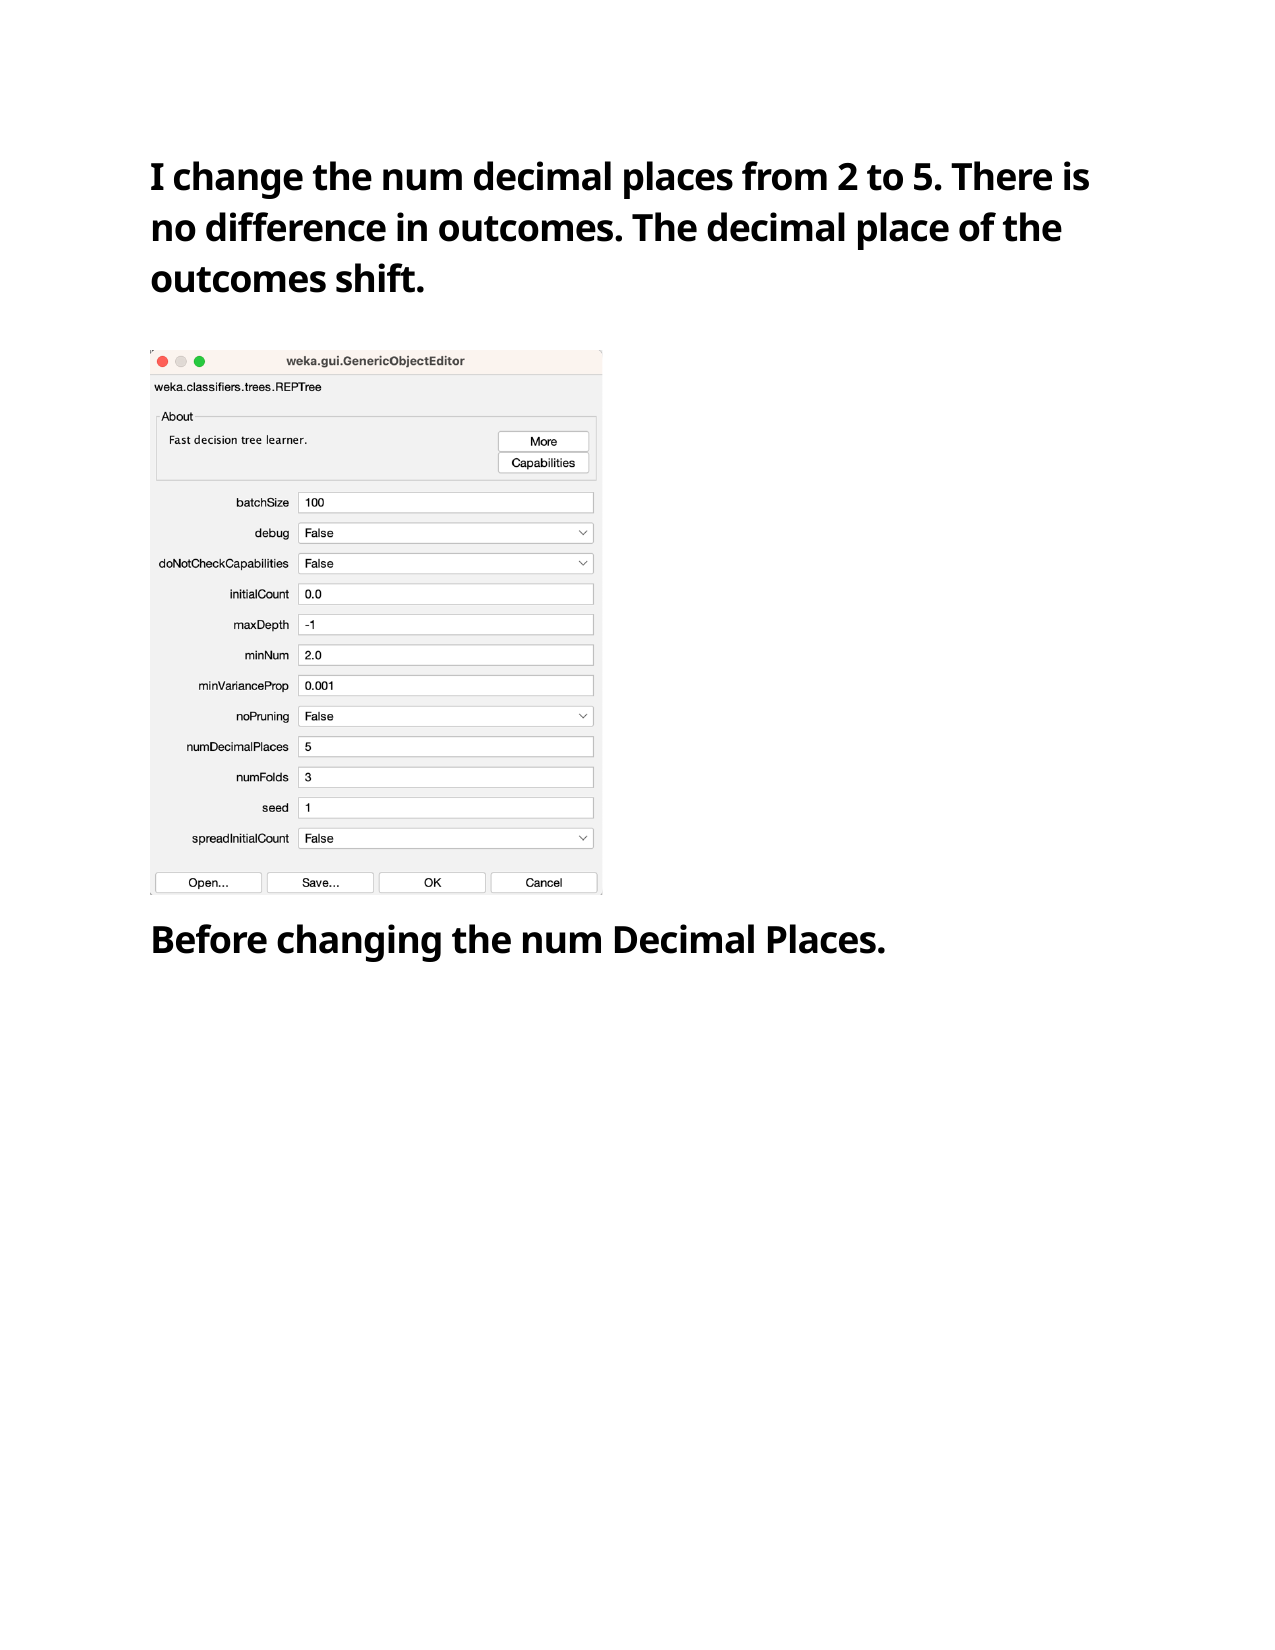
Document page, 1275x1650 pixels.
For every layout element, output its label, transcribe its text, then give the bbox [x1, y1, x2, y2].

title Before changing the num Decimal Places. [150, 913, 1125, 964]
title I change the num decimal places from 2 to 5. There is no difference in outcomes. The decimal place of the outcomes shift. [150, 150, 1125, 303]
picture [150, 350, 603, 895]
